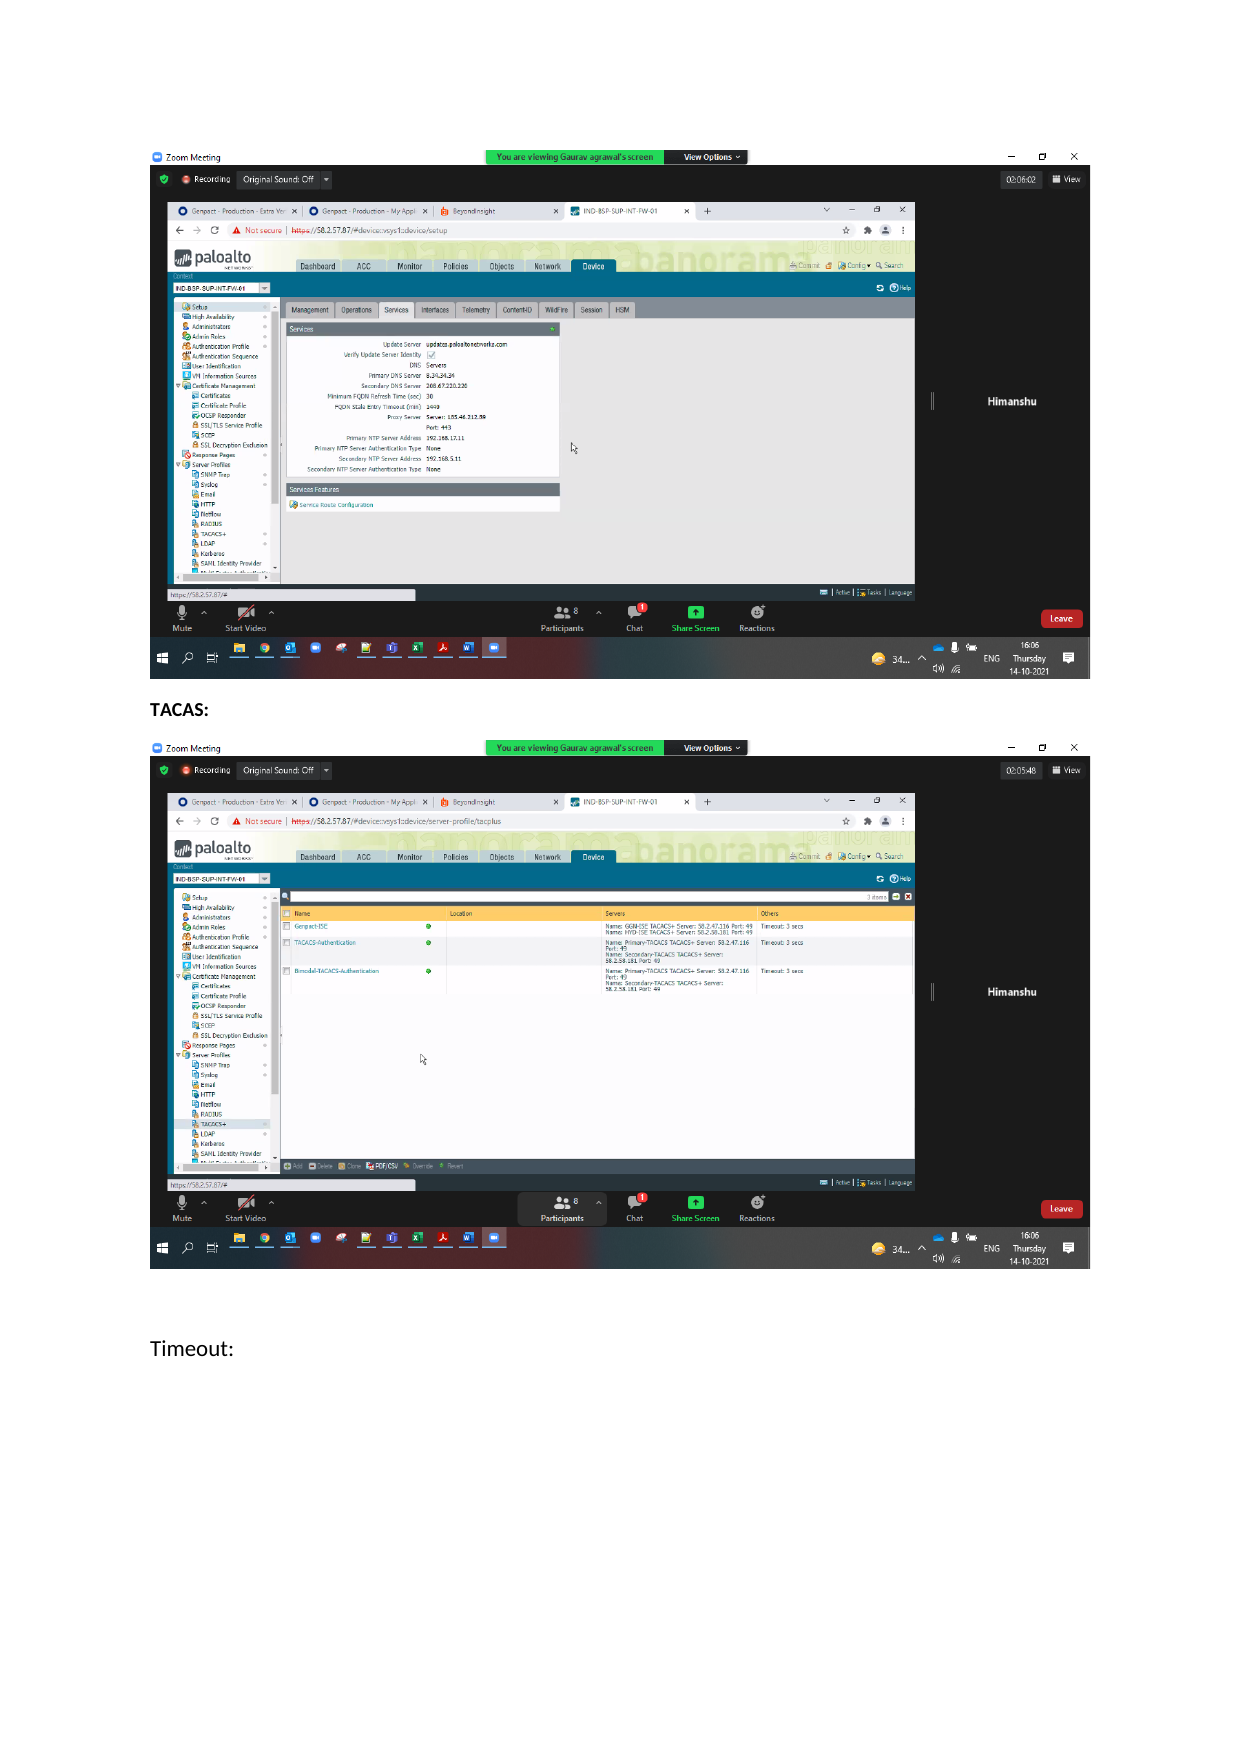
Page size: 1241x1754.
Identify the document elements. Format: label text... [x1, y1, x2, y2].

picture [150, 740, 1091, 1269]
text TACAS: [150, 697, 1090, 722]
text Timeout: [150, 1334, 1090, 1363]
picture [150, 150, 1091, 679]
